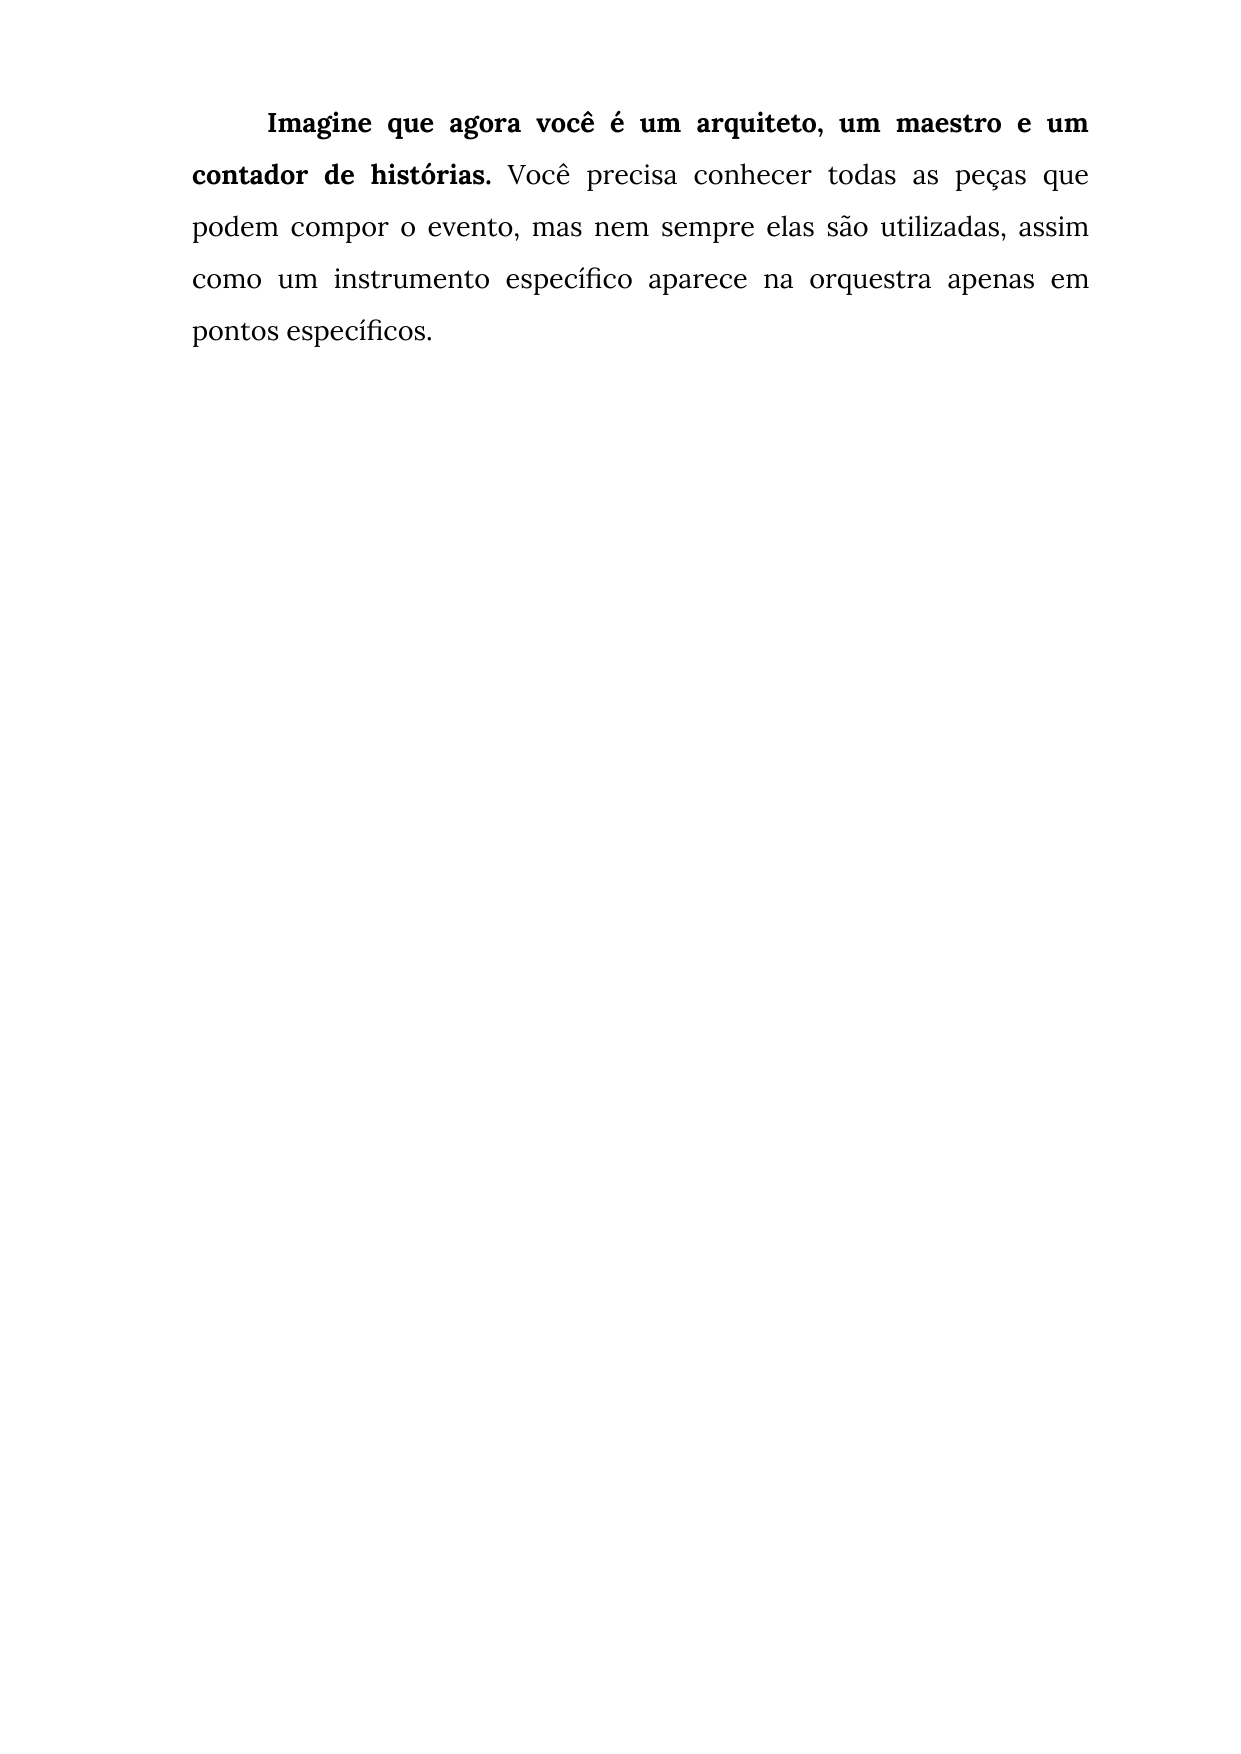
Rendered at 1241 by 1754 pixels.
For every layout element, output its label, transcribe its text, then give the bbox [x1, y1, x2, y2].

subtitle Imagine que agora você é um arquiteto, um maestro e um contador de histórias. Você precisa conhecer todas as peças que podem compor o evento, mas nem sempre elas são utilizadas, assim como um instrumento específico aparece na orquestra apenas em pontos específicos. [192, 105, 1090, 348]
